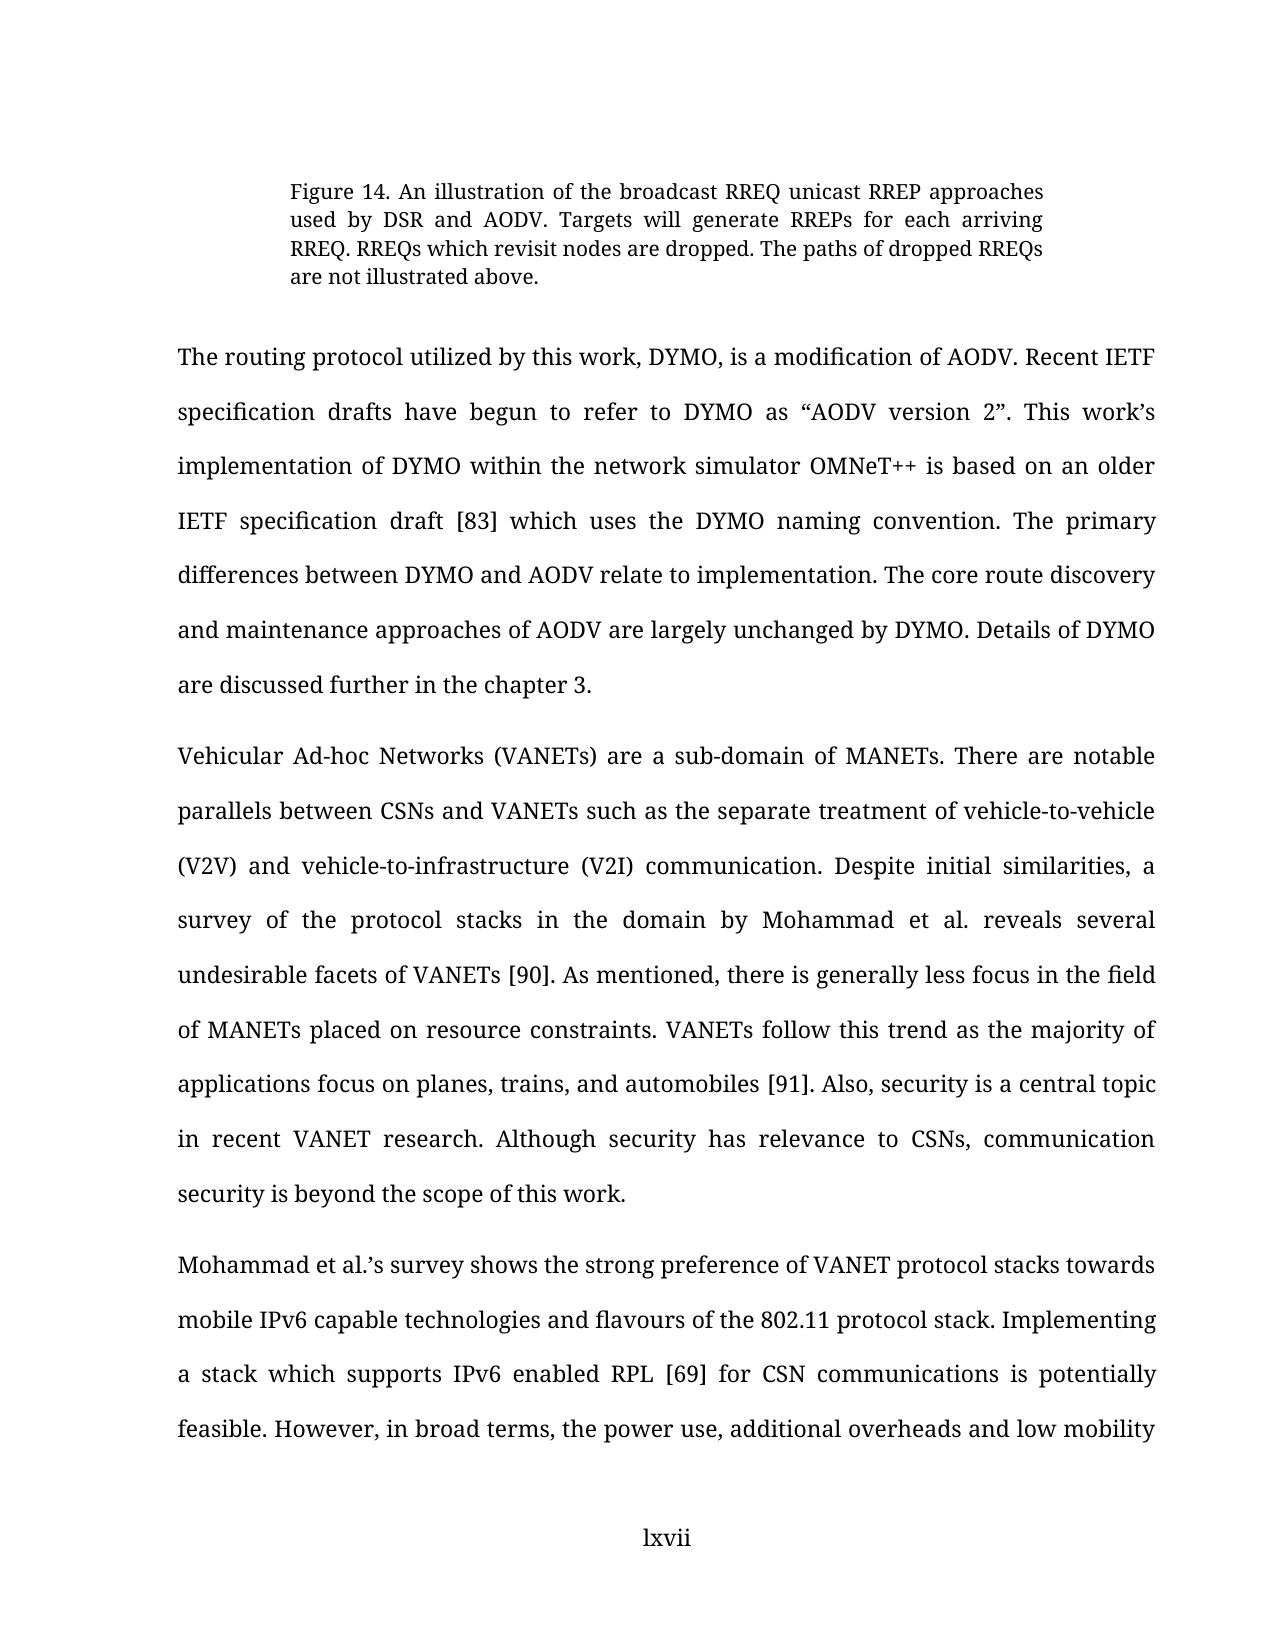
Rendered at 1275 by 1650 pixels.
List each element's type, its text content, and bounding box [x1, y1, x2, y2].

text Vehicular Ad-hoc Networks (VANETs) are a sub-domain of MANETs. There are notable parallels between CSNs and VANETs such as the separate treatment of vehicle-to-vehicle (V2V) and vehicle-to-infrastructure (V2I) communication. Despite initial similarities, a survey of the protocol stacks in the domain by Mohammad et al. reveals several undesirable facets of VANETs [90]. As mentioned, there is generally less focus in the field of MANETs placed on resource constraints. VANETs follow this trend as the majority of applications focus on planes, trains, and automobiles [91]. Also, security is a central topic in recent VANET research. Although security has relevance to CSNs, communication security is beyond the scope of this work. [177, 740, 1157, 1209]
text The routing protocol utilized by this work, DYMO, is a modification of AODV. Recent IETF specification drafts have begun to refer to DYMO as “AODV version 2”. This work’s implementation of DYMO within the network simulator OMNeT++ is based on an older IETF specification draft [83] which uses the DYMO naming convention. The primary differences between DYMO and AODV relate to implementation. The core route discovery and maintenance approaches of AODV are largely unchanged by DYMO. Details of DYMO are discussed further in the chapter 3. [177, 341, 1157, 700]
text Figure 14. An illustration of the broadcast RREQ unicast RREP approaches used by DSR and AODV. Targets will generate RREPs for each arriving RREQ. RREQs which revisit nodes are dropped. The paths of dropped RREQs are not illustrated above. [290, 177, 1044, 291]
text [177, 1249, 1157, 1444]
